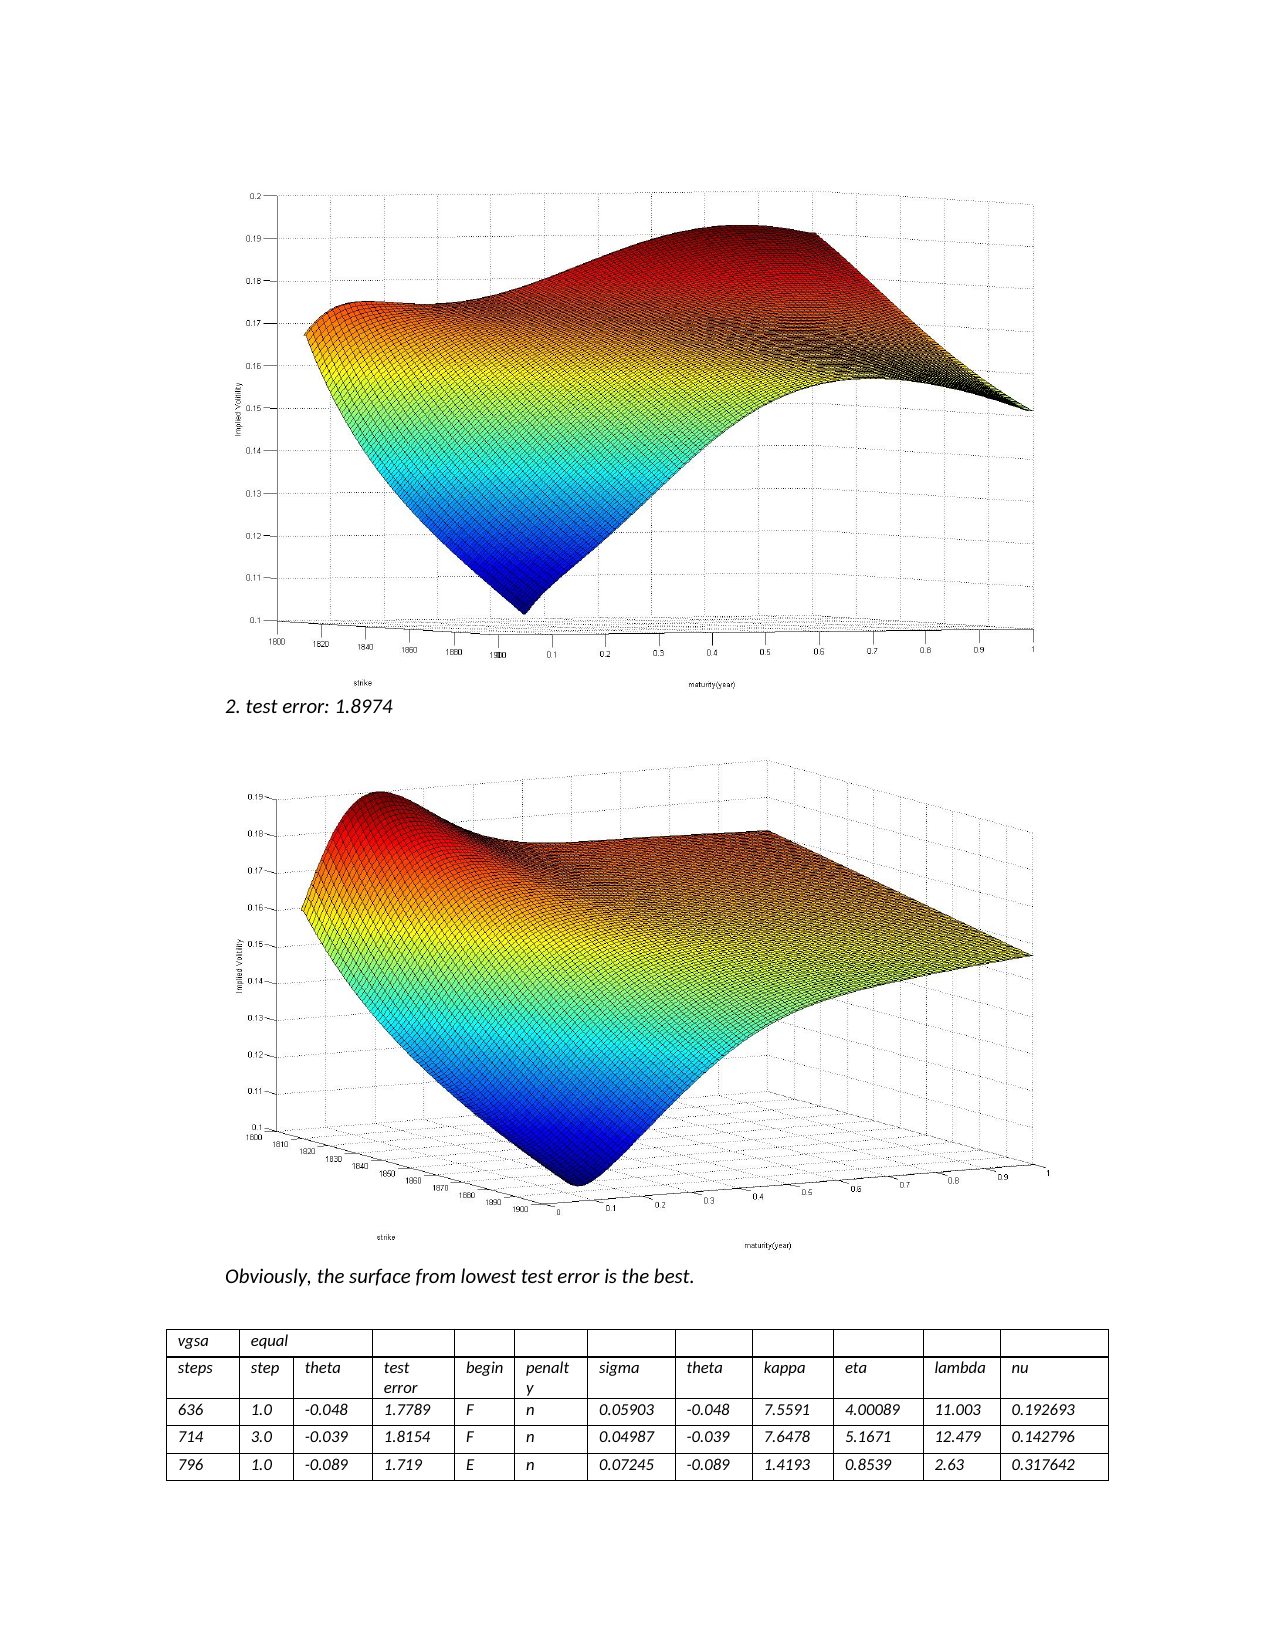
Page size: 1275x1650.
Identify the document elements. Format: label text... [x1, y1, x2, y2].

table_header [753, 1330, 833, 1356]
table_cell 636 [167, 1399, 239, 1425]
table_cell lambda [924, 1358, 1000, 1398]
table_cell -0.089 [294, 1454, 372, 1480]
table_cell eta [834, 1358, 923, 1398]
table_cell 714 [167, 1426, 239, 1453]
table_header vgsa [167, 1330, 239, 1356]
table_cell 4.00089 [834, 1399, 923, 1425]
table_header [455, 1330, 514, 1356]
table_cell 1.4193 [753, 1454, 833, 1480]
table_header [676, 1330, 752, 1356]
table_header [1001, 1330, 1108, 1356]
text 2. test error: 1.8974 [150, 694, 1125, 719]
text Obviously, the surface from lowest test error is the best. [150, 1263, 1125, 1288]
table_cell -0.048 [294, 1399, 372, 1425]
table_cell theta [676, 1358, 752, 1398]
table_cell sigma [588, 1358, 675, 1398]
table_cell nu [1001, 1358, 1108, 1398]
table_header [515, 1330, 587, 1356]
table_header equal [240, 1330, 372, 1356]
table_cell 0.8539 [834, 1454, 923, 1480]
table_cell kappa [753, 1358, 833, 1398]
table_cell n [515, 1426, 587, 1453]
table_cell -0.089 [676, 1454, 752, 1480]
table_header [924, 1330, 1000, 1356]
table_cell E [455, 1454, 514, 1480]
table_cell -0.039 [294, 1426, 372, 1453]
table_cell 7.5591 [753, 1399, 833, 1425]
table_cell 11.003 [924, 1399, 1000, 1425]
table_cell F [455, 1426, 514, 1453]
table_cell 7.6478 [753, 1426, 833, 1453]
table_cell -0.048 [676, 1399, 752, 1425]
table_cell 5.1671 [834, 1426, 923, 1453]
table_cell 1.0 [240, 1454, 293, 1480]
table_cell F [455, 1399, 514, 1425]
table_cell 0.04987 [588, 1426, 675, 1453]
table_cell 1.7789 [373, 1399, 454, 1425]
table_header [373, 1330, 454, 1356]
table_cell test error [373, 1358, 454, 1398]
table_cell steps [167, 1358, 239, 1398]
table_cell n [515, 1454, 587, 1480]
table_cell 12.479 [924, 1426, 1000, 1453]
table_cell 1.0 [240, 1399, 293, 1425]
table_cell 2.63 [924, 1454, 1000, 1480]
table_cell n [515, 1399, 587, 1425]
table_cell 1.719 [373, 1454, 454, 1480]
table_cell 0.317642 [1001, 1454, 1108, 1480]
table_cell 0.192693 [1001, 1399, 1108, 1425]
table_header [588, 1330, 675, 1356]
picture [150, 150, 1125, 694]
table_cell -0.039 [676, 1426, 752, 1453]
table_header [834, 1330, 923, 1356]
picture [150, 719, 1125, 1263]
table_cell begin [455, 1358, 514, 1398]
table_cell 1.8154 [373, 1426, 454, 1453]
table_cell 0.05903 [588, 1399, 675, 1425]
table_cell 3.0 [240, 1426, 293, 1453]
table_cell step [240, 1358, 293, 1398]
table_cell 796 [167, 1454, 239, 1480]
table_cell 0.142796 [1001, 1426, 1108, 1453]
table_cell penalty [515, 1358, 587, 1398]
table_cell theta [294, 1358, 372, 1398]
table_cell 0.07245 [588, 1454, 675, 1480]
